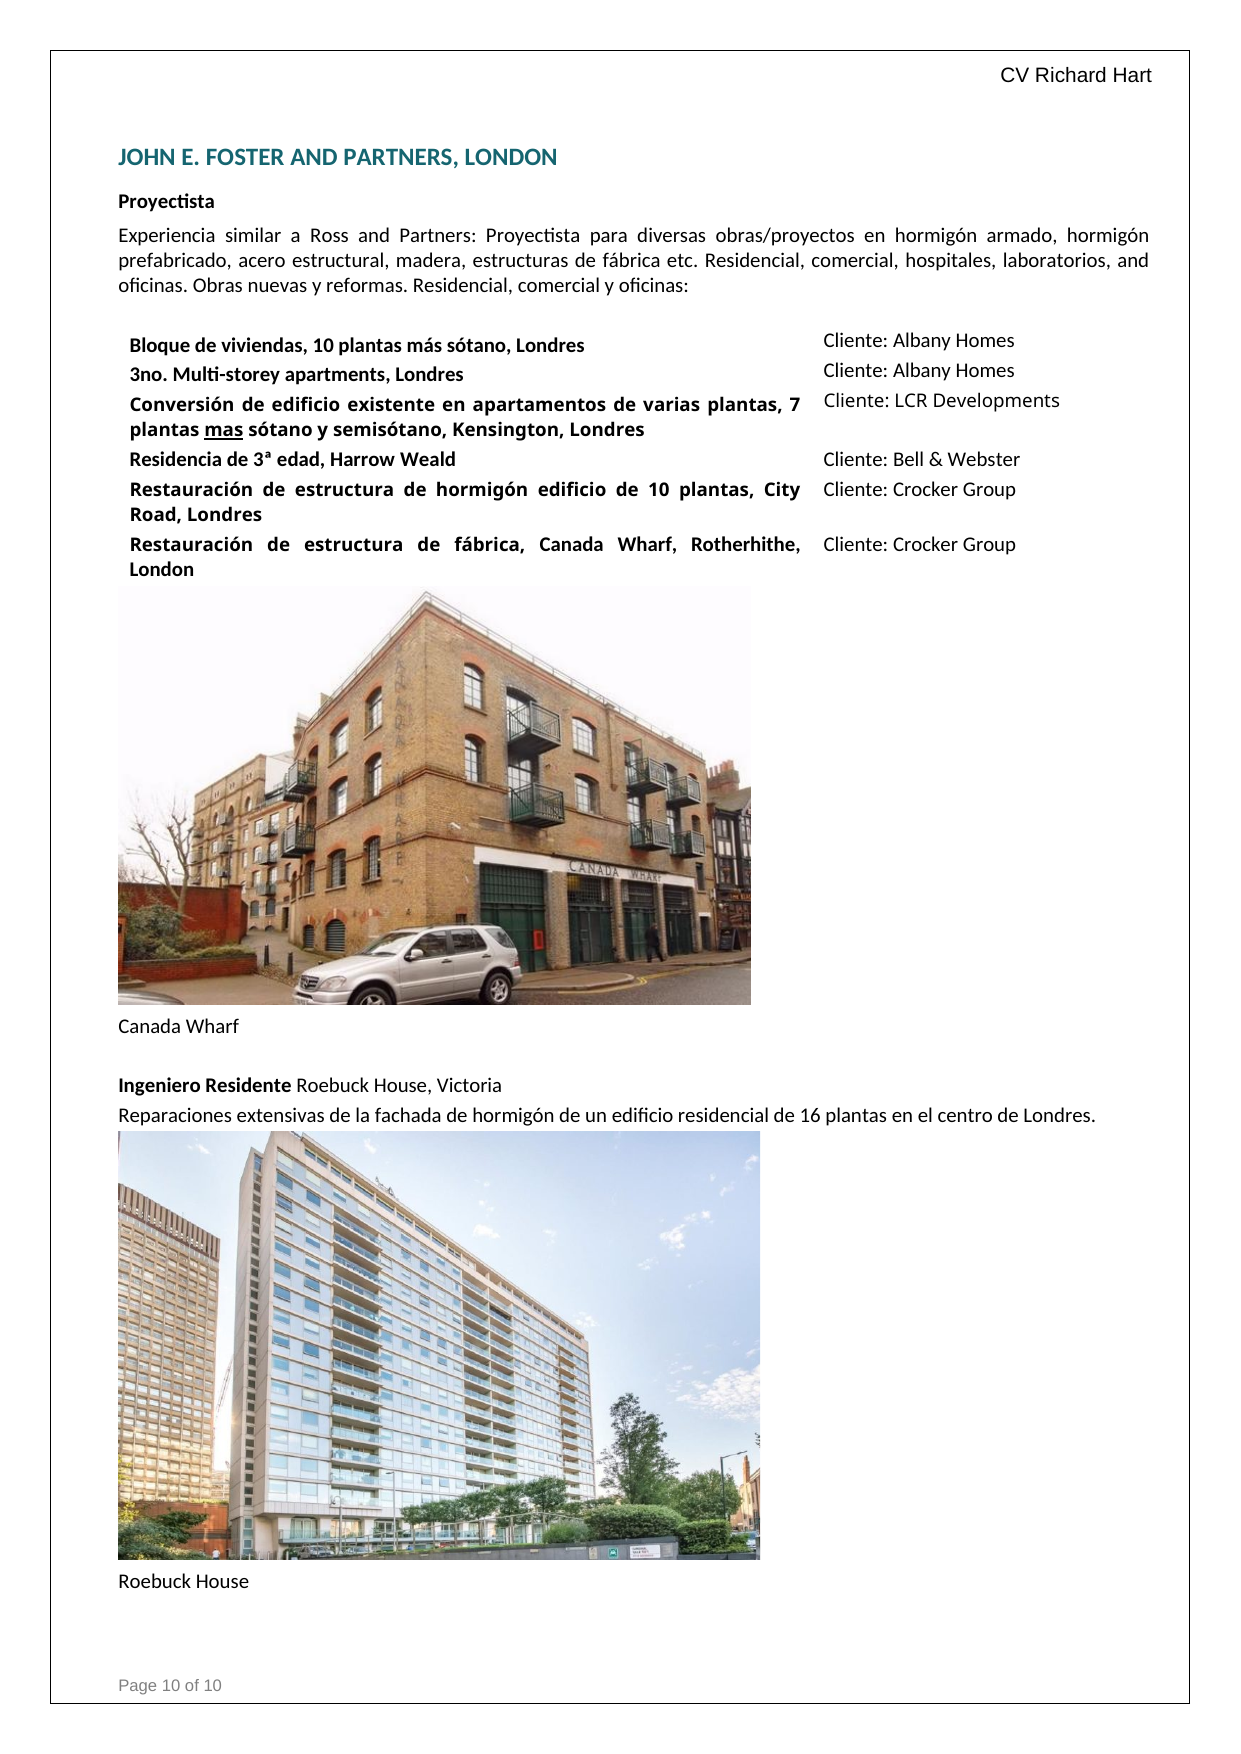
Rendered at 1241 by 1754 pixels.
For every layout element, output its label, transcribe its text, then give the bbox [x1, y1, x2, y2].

table_cell Residencia de 3ª edad, Harrow Weald [118, 442, 812, 472]
table_cell Cliente: Bell & Webster [812, 442, 1122, 472]
table_header Bloque de viviendas, 10 plantas más sótano, Londres [118, 328, 812, 357]
text Experiencia similar a Ross and Partners: Proyectista para diversas obras/proyectos en hormigón armado, hormigón prefabricado, acero estructural, madera, estructuras de fábrica etc. Residencial, comercial, hospitales, laboratorios, and oficinas. Obras nuevas y reformas. Residencial, comercial y oficinas: [118, 222, 1152, 298]
text Reparaciones extensivas de la fachada de hormigón de un edificio residencial de 16 plantas en el centro de Londres. [118, 1102, 1152, 1127]
table_cell Conversión de edificio existente en apartamentos de varias plantas, 7 plantas mas sótano y semisótano, Kensington, Londres [118, 387, 812, 442]
subtitle JOHN E. FOSTER AND PARTNERS, LONDON [118, 141, 1152, 171]
table_cell Restauración de estructura de fábrica, Canada Wharf, Rotherhithe, London [118, 527, 812, 582]
table_cell 3no. Multi-storey apartments, Londres [118, 357, 812, 387]
table_header Cliente: Albany Homes [812, 328, 1122, 357]
table_cell Cliente: LCR Developments [812, 387, 1122, 442]
picture [118, 586, 751, 1005]
text Canada Wharf [118, 1013, 1152, 1039]
table_cell Cliente: Crocker Group [812, 527, 1122, 582]
picture [118, 1131, 761, 1560]
text Ingeniero Residente Roebuck House, Victoria [118, 1072, 1152, 1098]
table_cell Cliente: Albany Homes [812, 357, 1122, 387]
text Roebuck House [118, 1568, 1152, 1593]
text Proyectista [118, 188, 1152, 213]
table_cell Restauración de estructura de hormigón edificio de 10 plantas, City Road, Londres [118, 472, 812, 527]
table_cell Cliente: Crocker Group [812, 472, 1122, 527]
